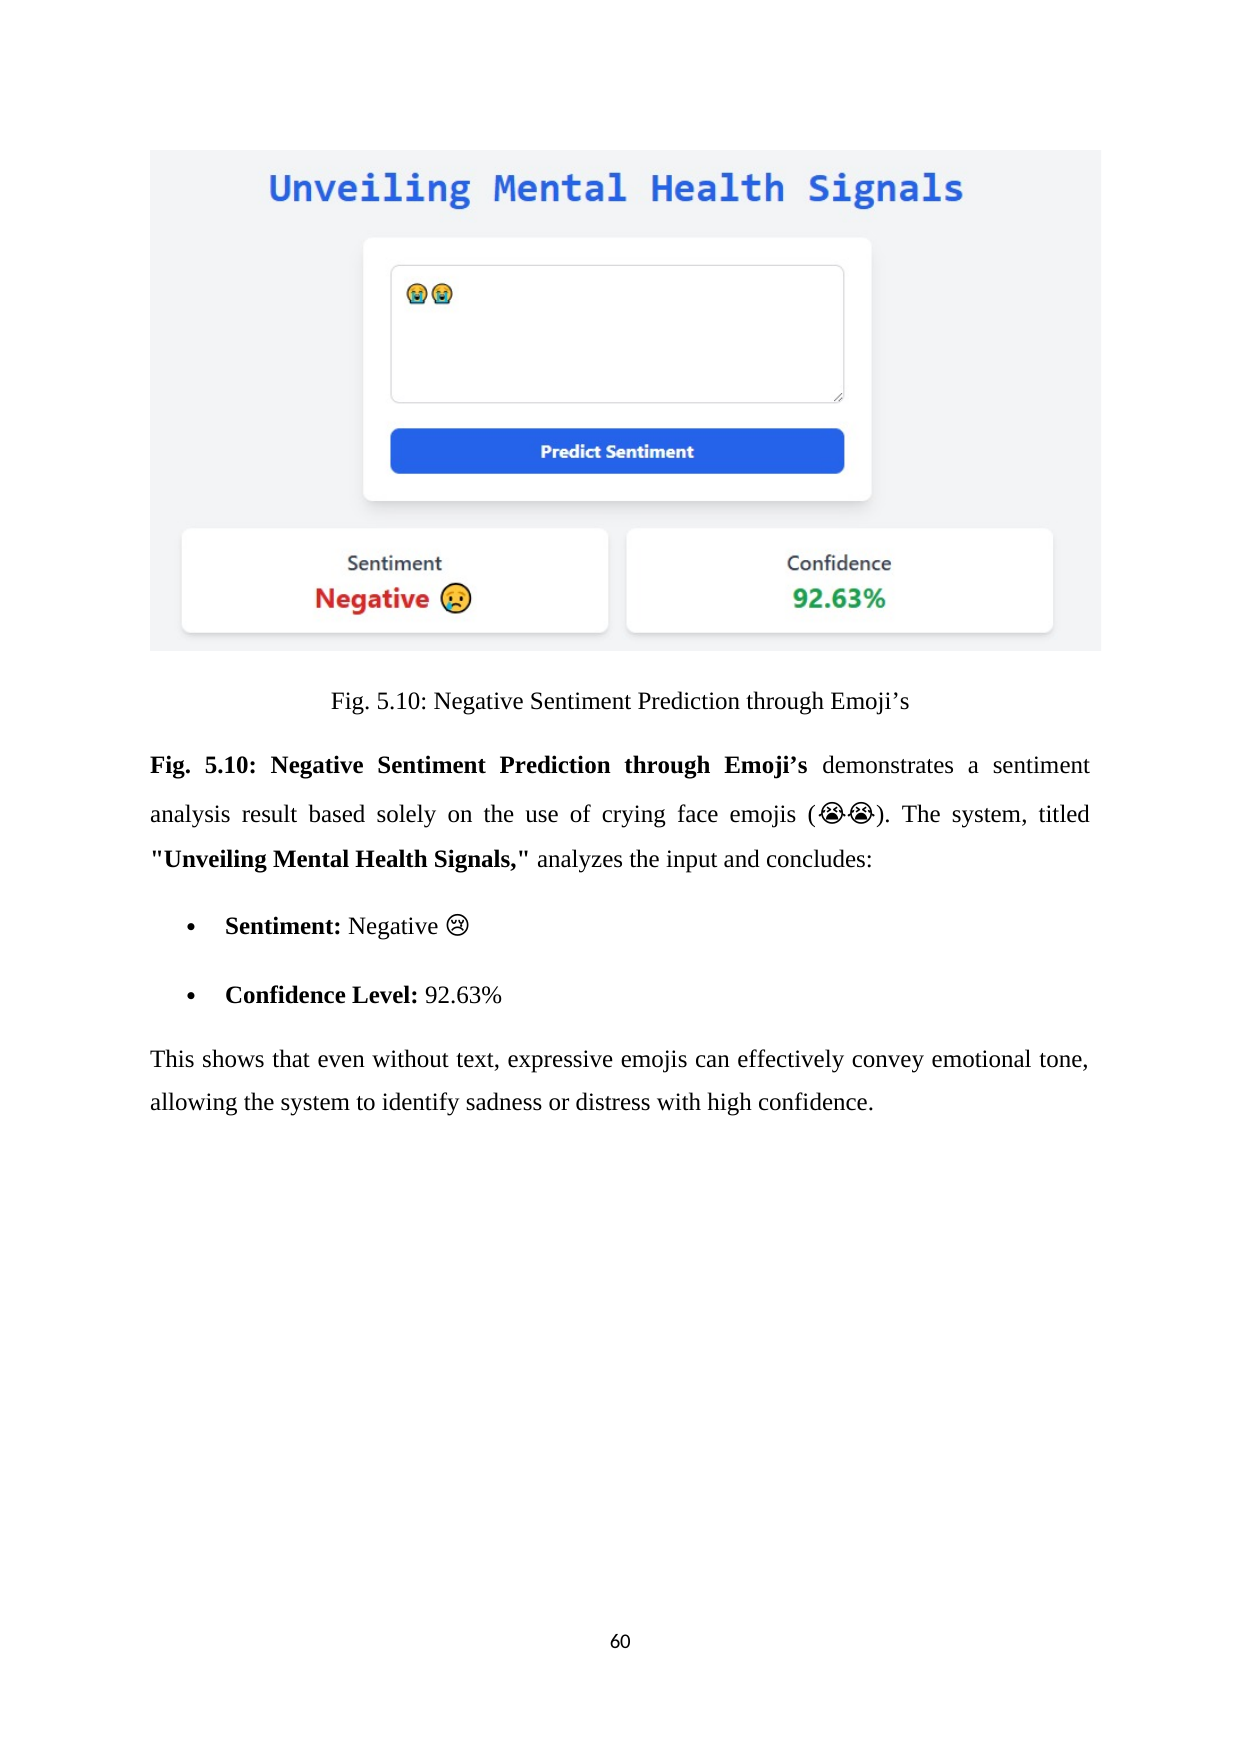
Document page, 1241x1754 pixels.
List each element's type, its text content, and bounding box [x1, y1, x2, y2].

picture [150, 150, 1102, 651]
text This shows that even without text, expressive emojis can effectively convey emotional tone, allowing the system to identify sadness or distress with high confidence. [150, 1044, 1090, 1116]
text Fig. 5.10: Negative Sentiment Prediction through Emoji’s demonstrates a sentiment analysis result based solely on the use of crying face emojis (😭😭). The system, titled "Unveiling Mental Health Signals," analyzes the input and concludes: [150, 750, 1090, 873]
list Sentiment: Negative 😢 [187, 908, 1090, 942]
text Fig. 5.10: Negative Sentiment Prediction through Emoji’s [150, 686, 1090, 714]
list Confidence Level: 92.63% [187, 980, 1090, 1008]
